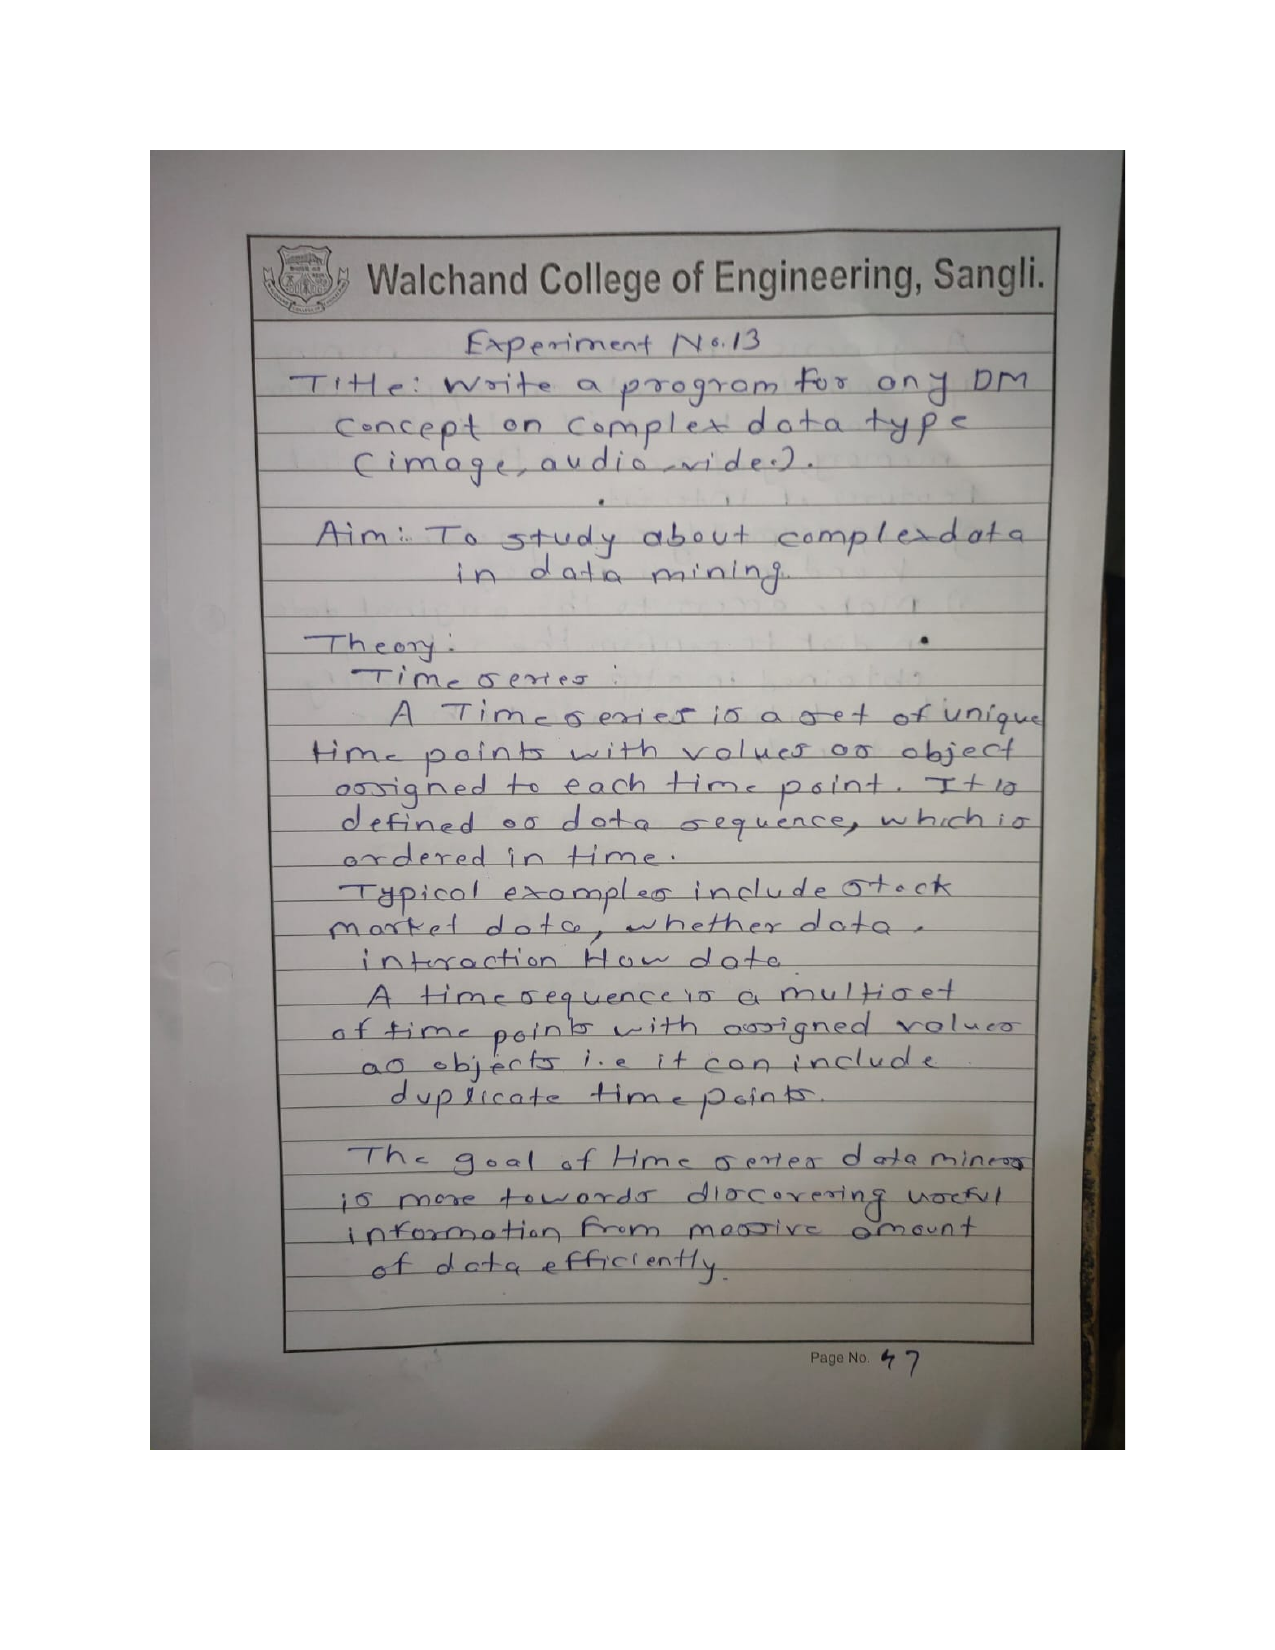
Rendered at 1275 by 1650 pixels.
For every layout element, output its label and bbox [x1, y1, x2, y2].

picture [150, 150, 1125, 1450]
